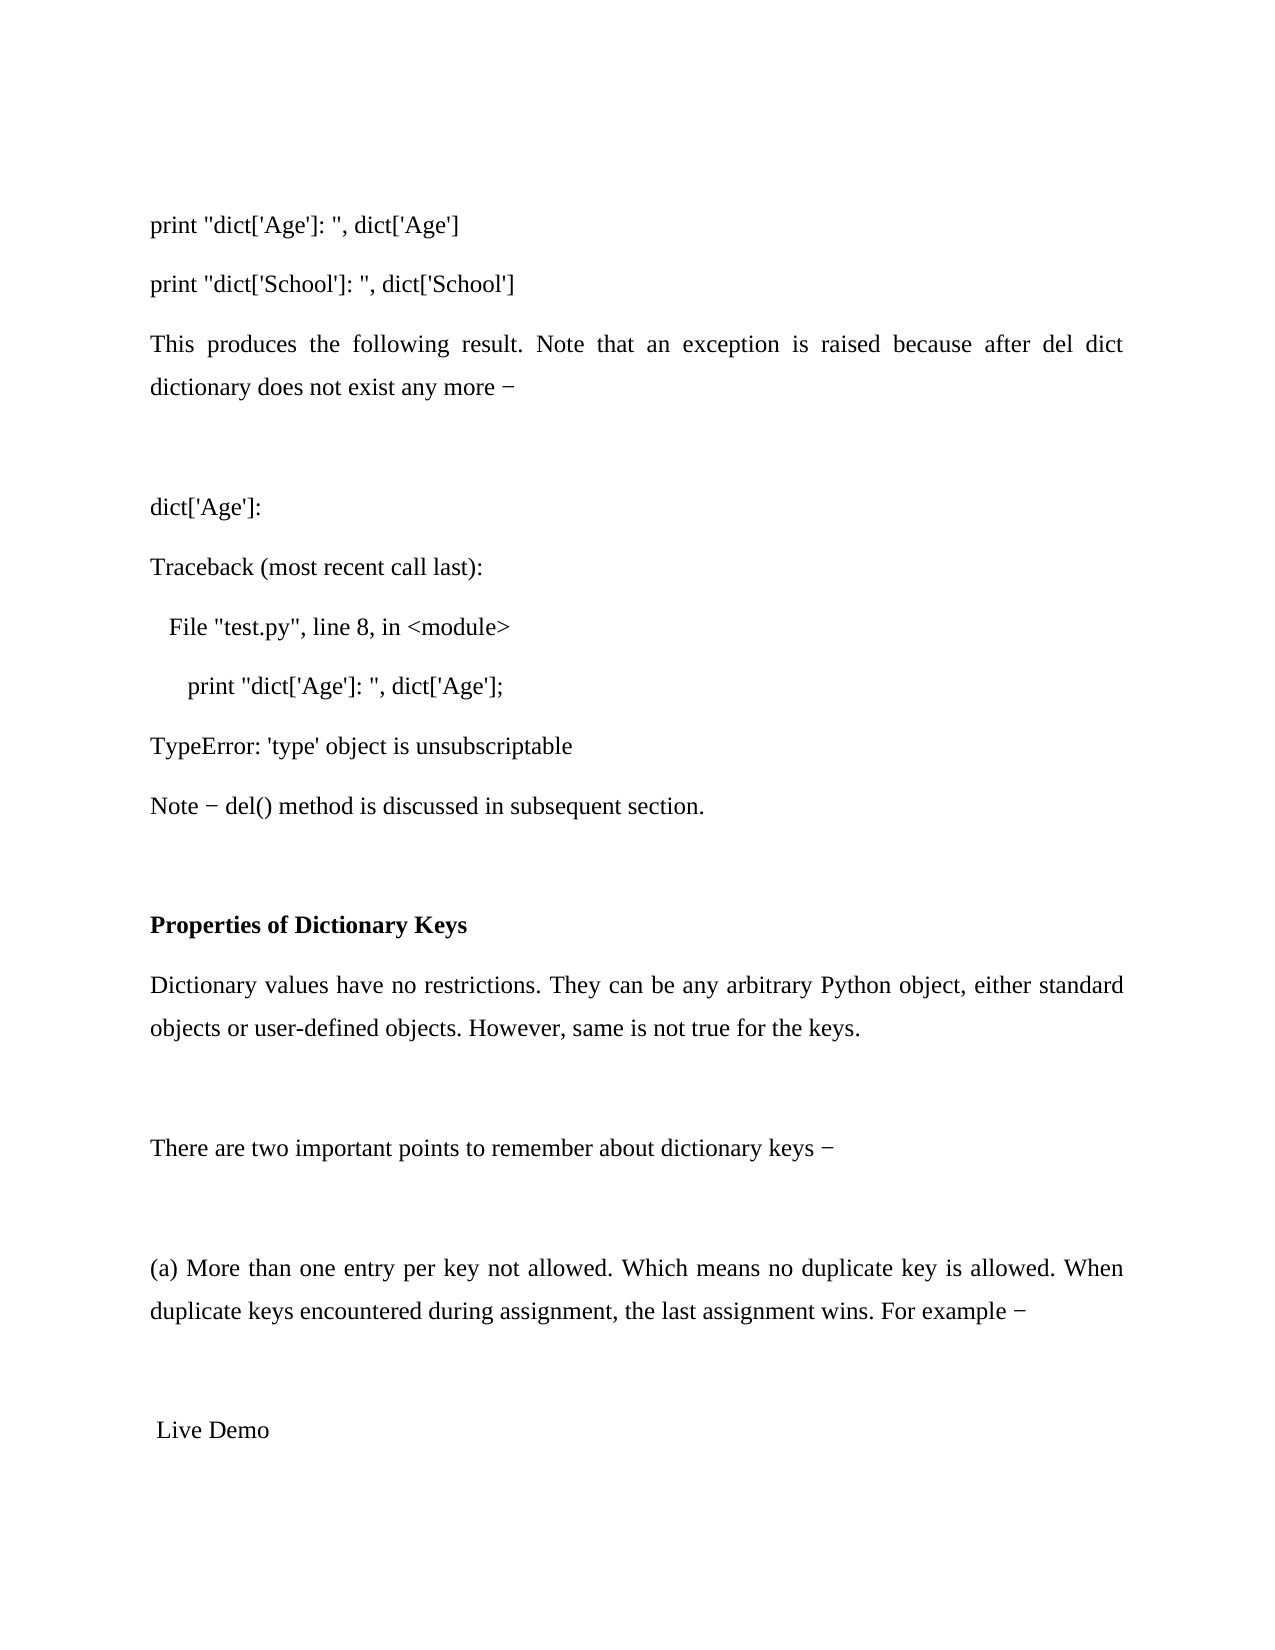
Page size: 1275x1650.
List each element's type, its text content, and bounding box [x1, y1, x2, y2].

text Properties of Dictionary Keys [150, 911, 1125, 939]
text Live Demo [150, 1415, 1125, 1444]
text (a) More than one entry per key not allowed. Which means no duplicate key is allowed. When duplicate keys encountered during assignment, the last assignment wins. For example − [150, 1253, 1125, 1324]
text Note − del() method is discussed in subsequent section. [150, 791, 1125, 820]
text Dictionary values have no restrictions. They can be any arbitrary Python object, either standard objects or user-defined objects. However, same is not true for the keys. [150, 970, 1125, 1042]
text There are two important points to remember about dictionary keys − [150, 1133, 1125, 1162]
text Traceback (most recent call last): [150, 552, 1125, 581]
text print "dict['School']: ", dict['School'] [150, 269, 1125, 298]
text This produces the following result. Note that an exception is raised because after del dict dictionary does not exist any more − [150, 329, 1125, 401]
text dict['Age']: [150, 492, 1125, 521]
text print "dict['Age']: ", dict['Age'] [150, 210, 1125, 238]
text print "dict['Age']: ", dict['Age']; [150, 671, 1125, 700]
text TypeError: 'type' object is unsubscriptable [150, 731, 1125, 760]
text File "test.py", line 8, in <module> [150, 612, 1125, 640]
